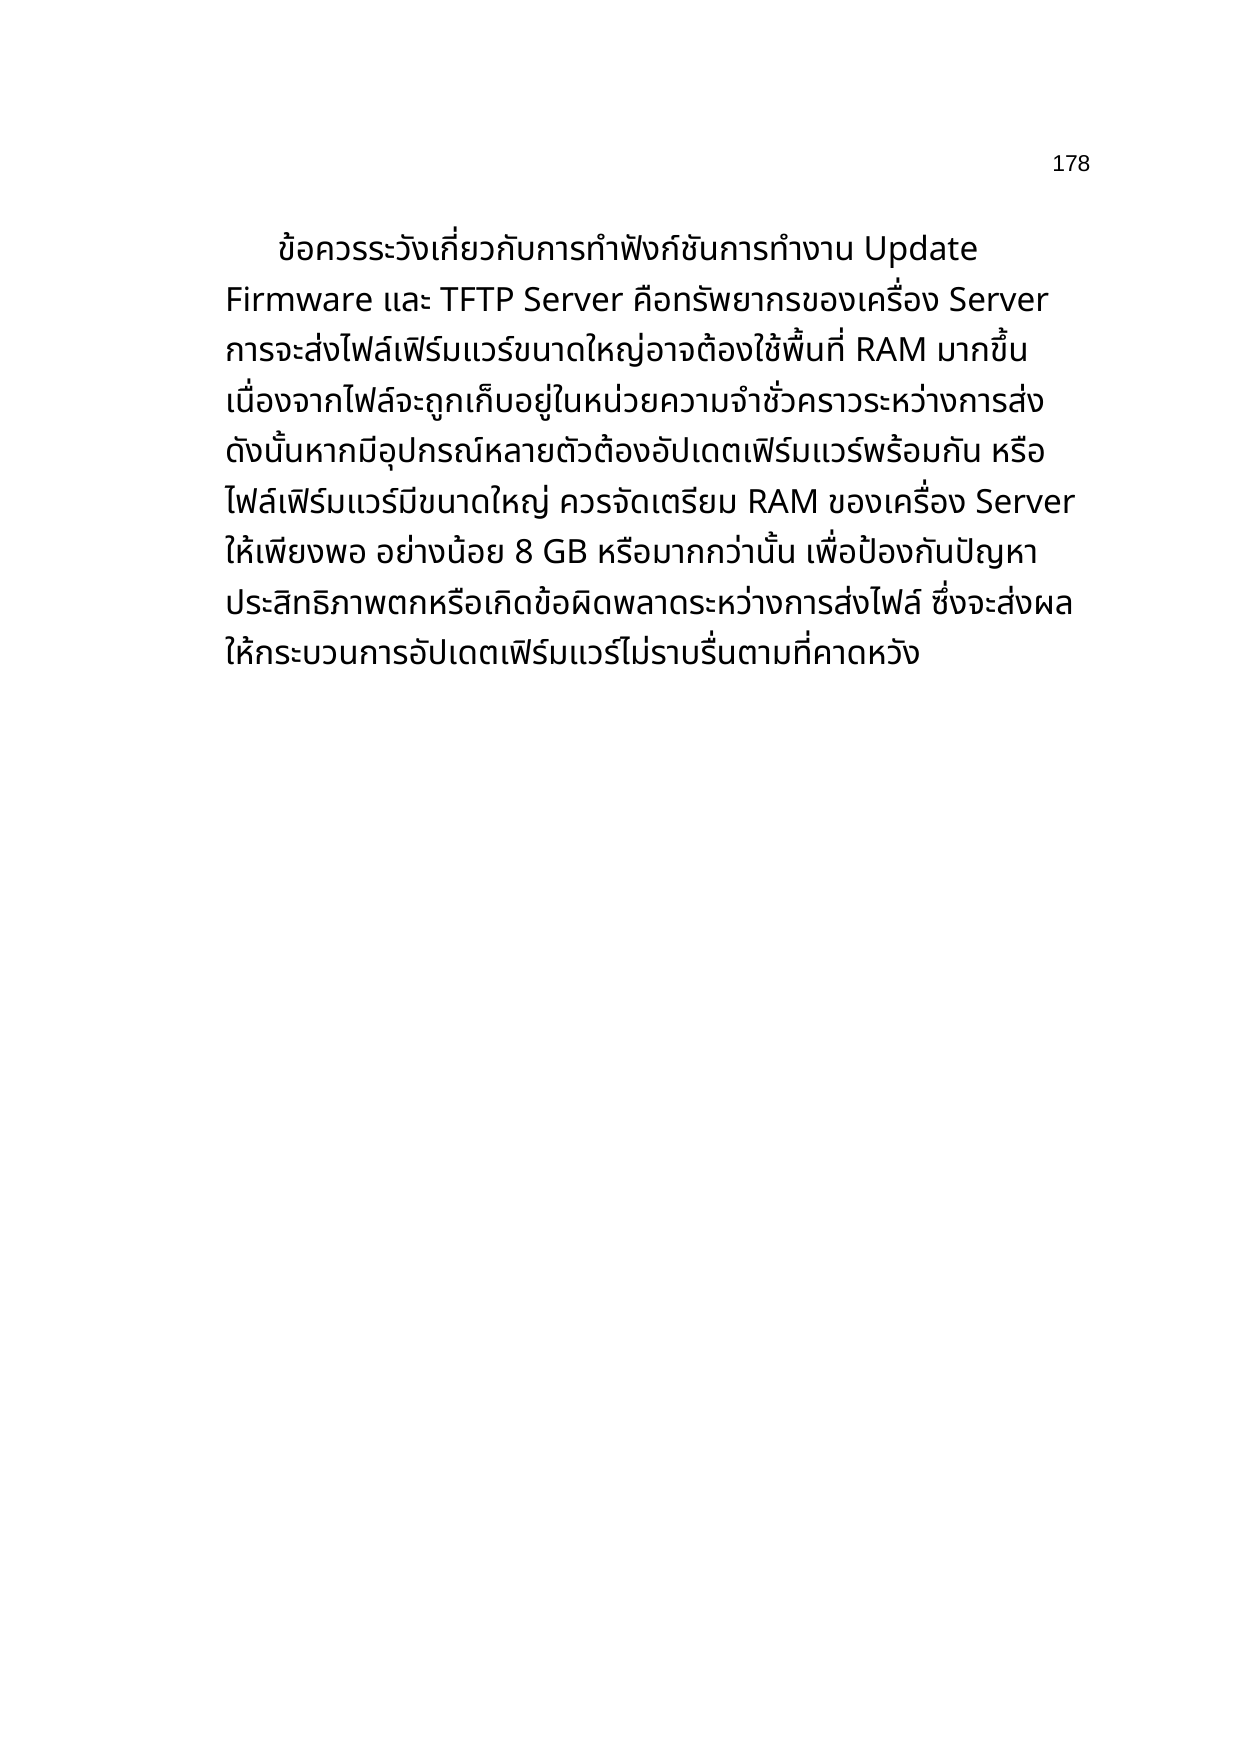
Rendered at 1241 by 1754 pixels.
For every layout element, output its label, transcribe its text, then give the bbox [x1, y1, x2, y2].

text ข้อควรระวังเกี่ยวกับการทำฟังก์ชันการทำงาน Update Firmware และ TFTP Server คือทรัพยากรของเครื่อง Server การจะส่งไฟล์เฟิร์มแวร์ขนาดใหญ่อาจต้องใช้พื้นที่ RAM มากขึ้น เนื่องจากไฟล์จะถูกเก็บอยู่ในหน่วยความจำชั่วคราวระหว่างการส่ง ดังนั้นหากมีอุปกรณ์หลายตัวต้องอัปเดตเฟิร์มแวร์พร้อมกัน หรือไฟล์เฟิร์มแวร์มีขนาดใหญ่ ควรจัดเตรียม RAM ของเครื่อง Server ให้เพียงพอ อย่างน้อย 8 GB หรือมากกว่านั้น เพื่อป้องกันปัญหาประสิทธิภาพตกหรือเกิดข้อผิดพลาดระหว่างการส่งไฟล์ ซึ่งจะส่งผลให้กระบวนการอัปเดตเฟิร์มแวร์ไม่ราบรื่นตามที่คาดหวัง [225, 225, 1090, 680]
